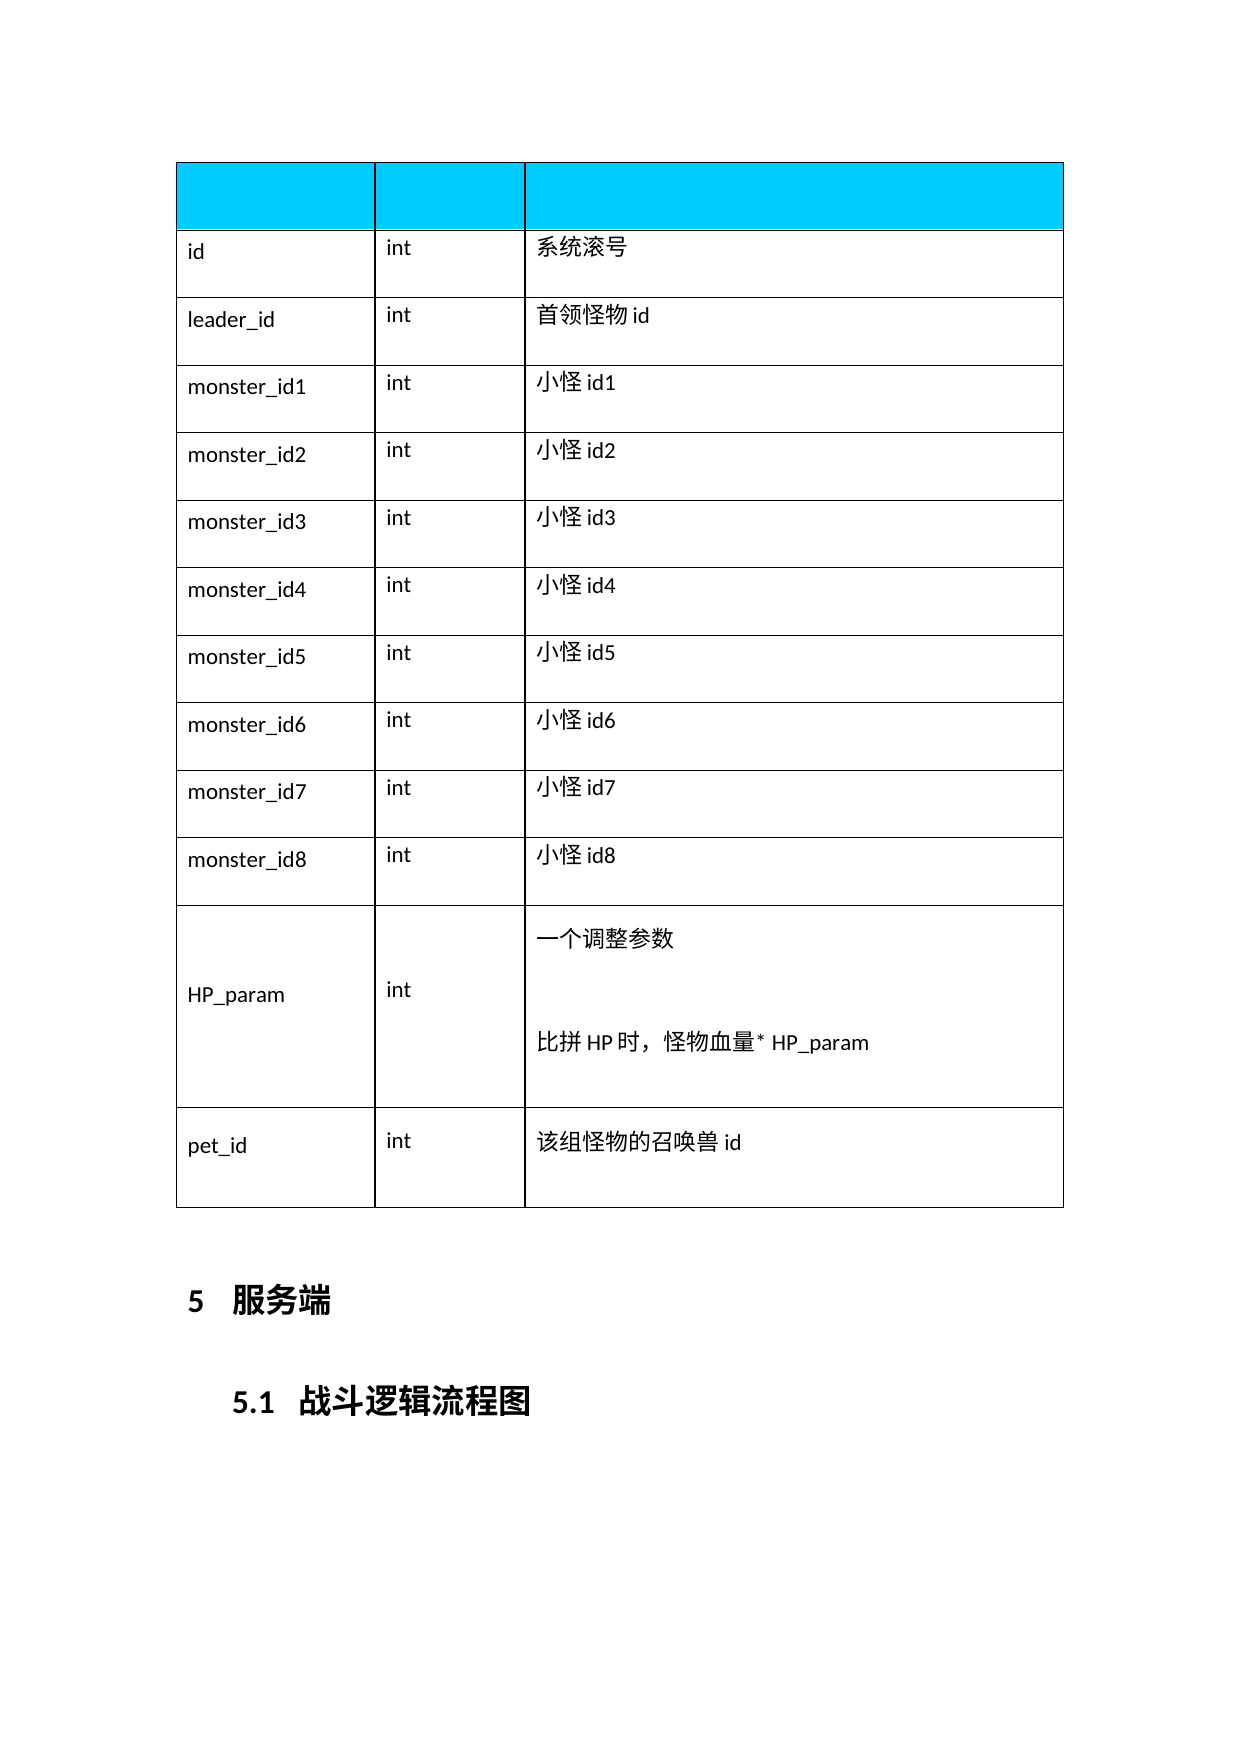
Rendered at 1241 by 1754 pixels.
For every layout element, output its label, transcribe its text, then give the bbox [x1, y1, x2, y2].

table_cell id [177, 231, 374, 297]
table_cell int [376, 703, 524, 769]
table_cell 小怪id3 [526, 501, 1063, 567]
table_cell monster_id6 [177, 703, 374, 769]
table_header 类型 [376, 163, 524, 229]
table_cell 小怪id8 [526, 838, 1063, 904]
table_cell 小怪id4 [526, 568, 1063, 634]
table_header 字段 [177, 163, 374, 229]
table_cell monster_id5 [177, 636, 374, 702]
table_cell 小怪id7 [526, 771, 1063, 837]
table_cell 一个调整参数 比拼HP时，怪物血量* HP_param [526, 906, 1063, 1107]
table_cell monster_id7 [177, 771, 374, 837]
table_cell pet_id [177, 1108, 374, 1207]
table_cell 小怪id5 [526, 636, 1063, 702]
table_cell monster_id1 [177, 366, 374, 432]
list 战斗逻辑流程图 [232, 1367, 1053, 1432]
table_cell 该组怪物的召唤兽id [526, 1108, 1063, 1207]
table_cell int [376, 1108, 524, 1207]
table_cell int [376, 636, 524, 702]
table_cell int [376, 231, 524, 297]
table_cell 小怪id6 [526, 703, 1063, 769]
table_cell int [376, 433, 524, 499]
table_header 说明 [526, 163, 1063, 229]
table_cell int [376, 501, 524, 567]
list 服务端 [187, 1265, 1053, 1330]
table_cell leader_id [177, 298, 374, 364]
table_cell 小怪id1 [526, 366, 1063, 432]
table_cell 首领怪物id [526, 298, 1063, 364]
table_cell 系统滚号 [526, 231, 1063, 297]
table_cell monster_id2 [177, 433, 374, 499]
table_cell int [376, 838, 524, 904]
table_cell monster_id8 [177, 838, 374, 904]
table_cell HP_param [177, 906, 374, 1107]
table_cell 小怪id2 [526, 433, 1063, 499]
table_cell int [376, 771, 524, 837]
table_cell monster_id3 [177, 501, 374, 567]
table_cell int [376, 366, 524, 432]
table_cell monster_id4 [177, 568, 374, 634]
table_cell int [376, 298, 524, 364]
table_cell int [376, 568, 524, 634]
table_cell int [376, 906, 524, 1107]
